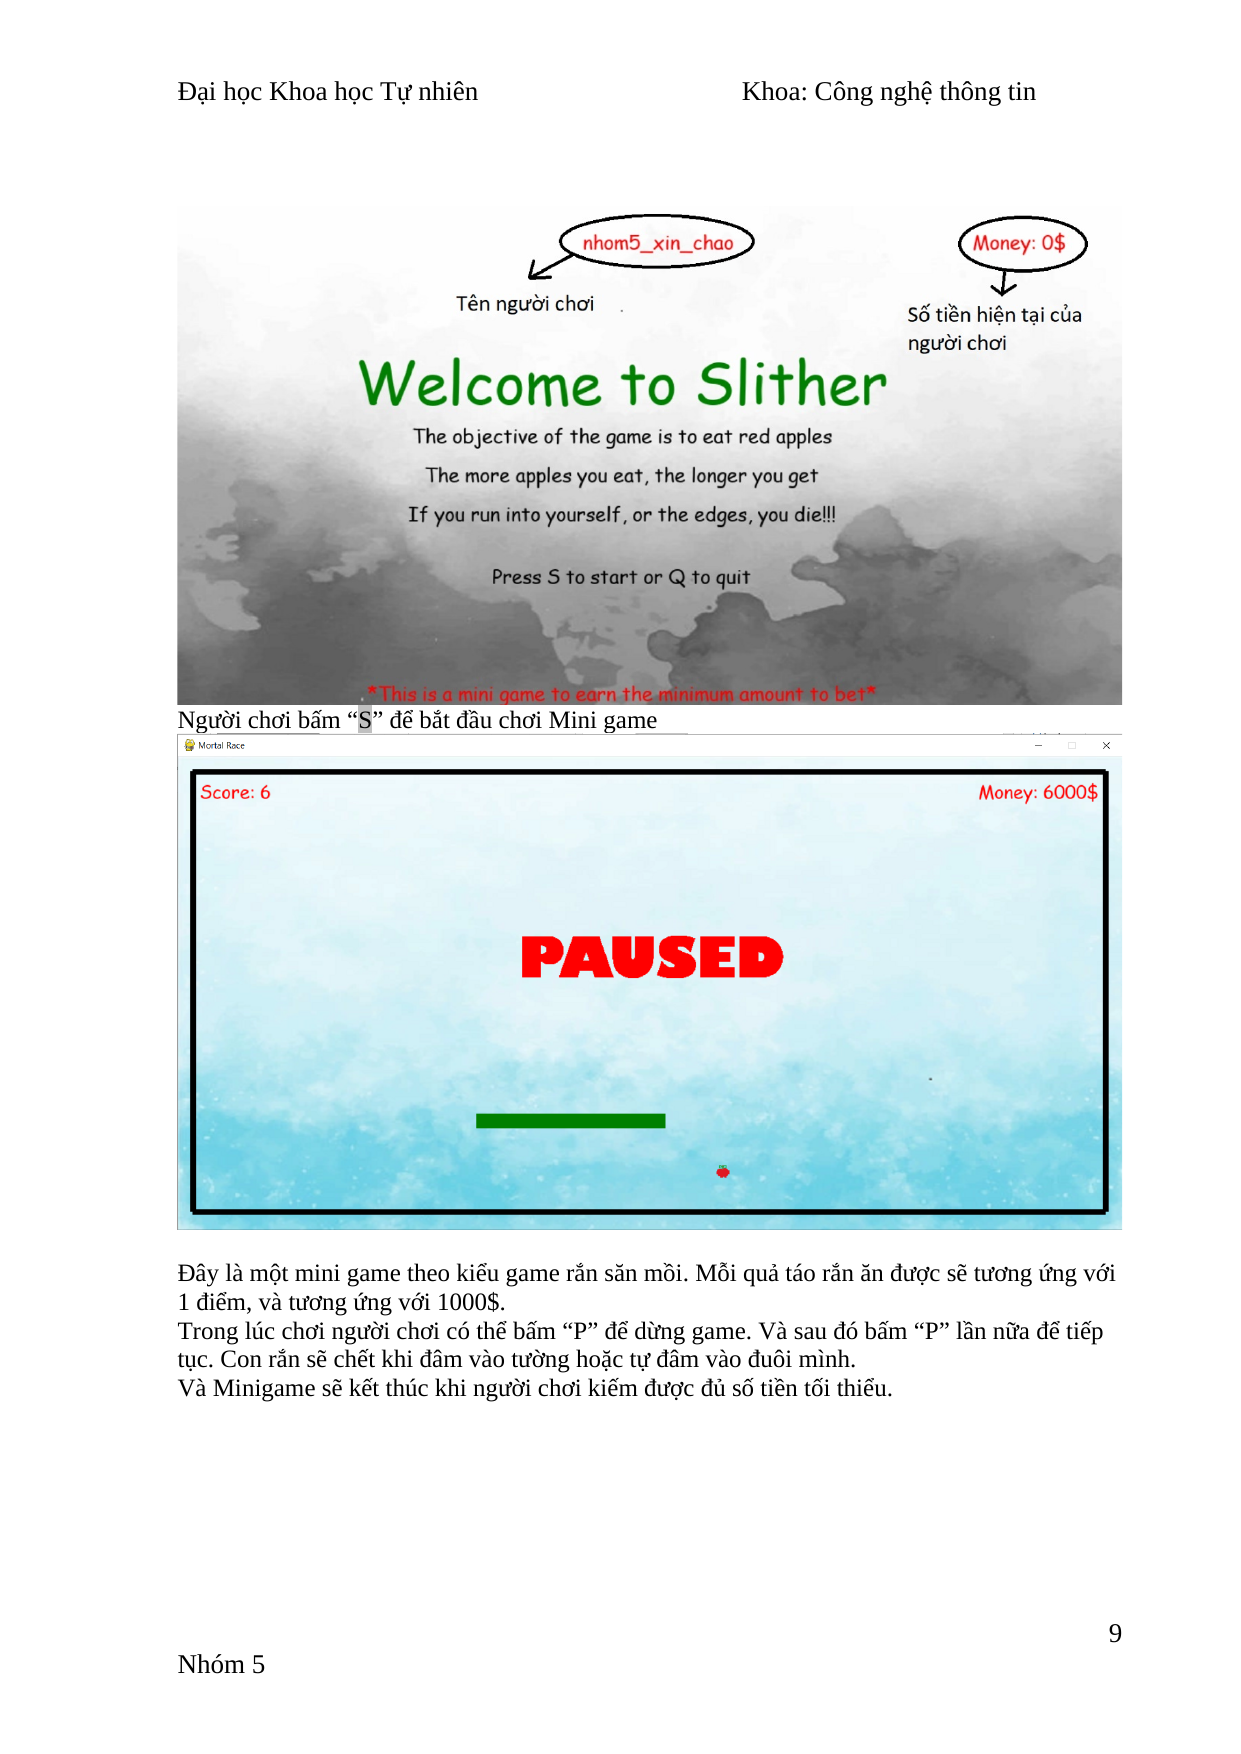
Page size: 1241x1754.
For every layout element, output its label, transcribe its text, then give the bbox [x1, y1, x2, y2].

text Người chơi bấm “S” để bắt đầu chơi Mini game [372, 705, 1122, 733]
text Đây là một mini game theo kiểu game rắn săn mồi. Mỗi quả táo rắn ăn được sẽ tương ứng với 1 điểm, và tương ứng với 1000$. [177, 1258, 1122, 1316]
text Và Minigame sẽ kết thúc khi người chơi kiếm được đủ số tiền tối thiểu. [177, 1373, 1122, 1402]
picture [177, 206, 1123, 705]
picture [177, 733, 1123, 1230]
text Người chơi bấm “S” để bắt đầu chơi Mini game [177, 705, 358, 733]
text Trong lúc chơi người chơi có thể bấm “P” để dừng game. Và sau đó bấm “P” lần nữa để tiếp tục. Con rắn sẽ chết khi đâm vào tường hoặc tự đâm vào đuôi mình. [177, 1316, 1122, 1373]
